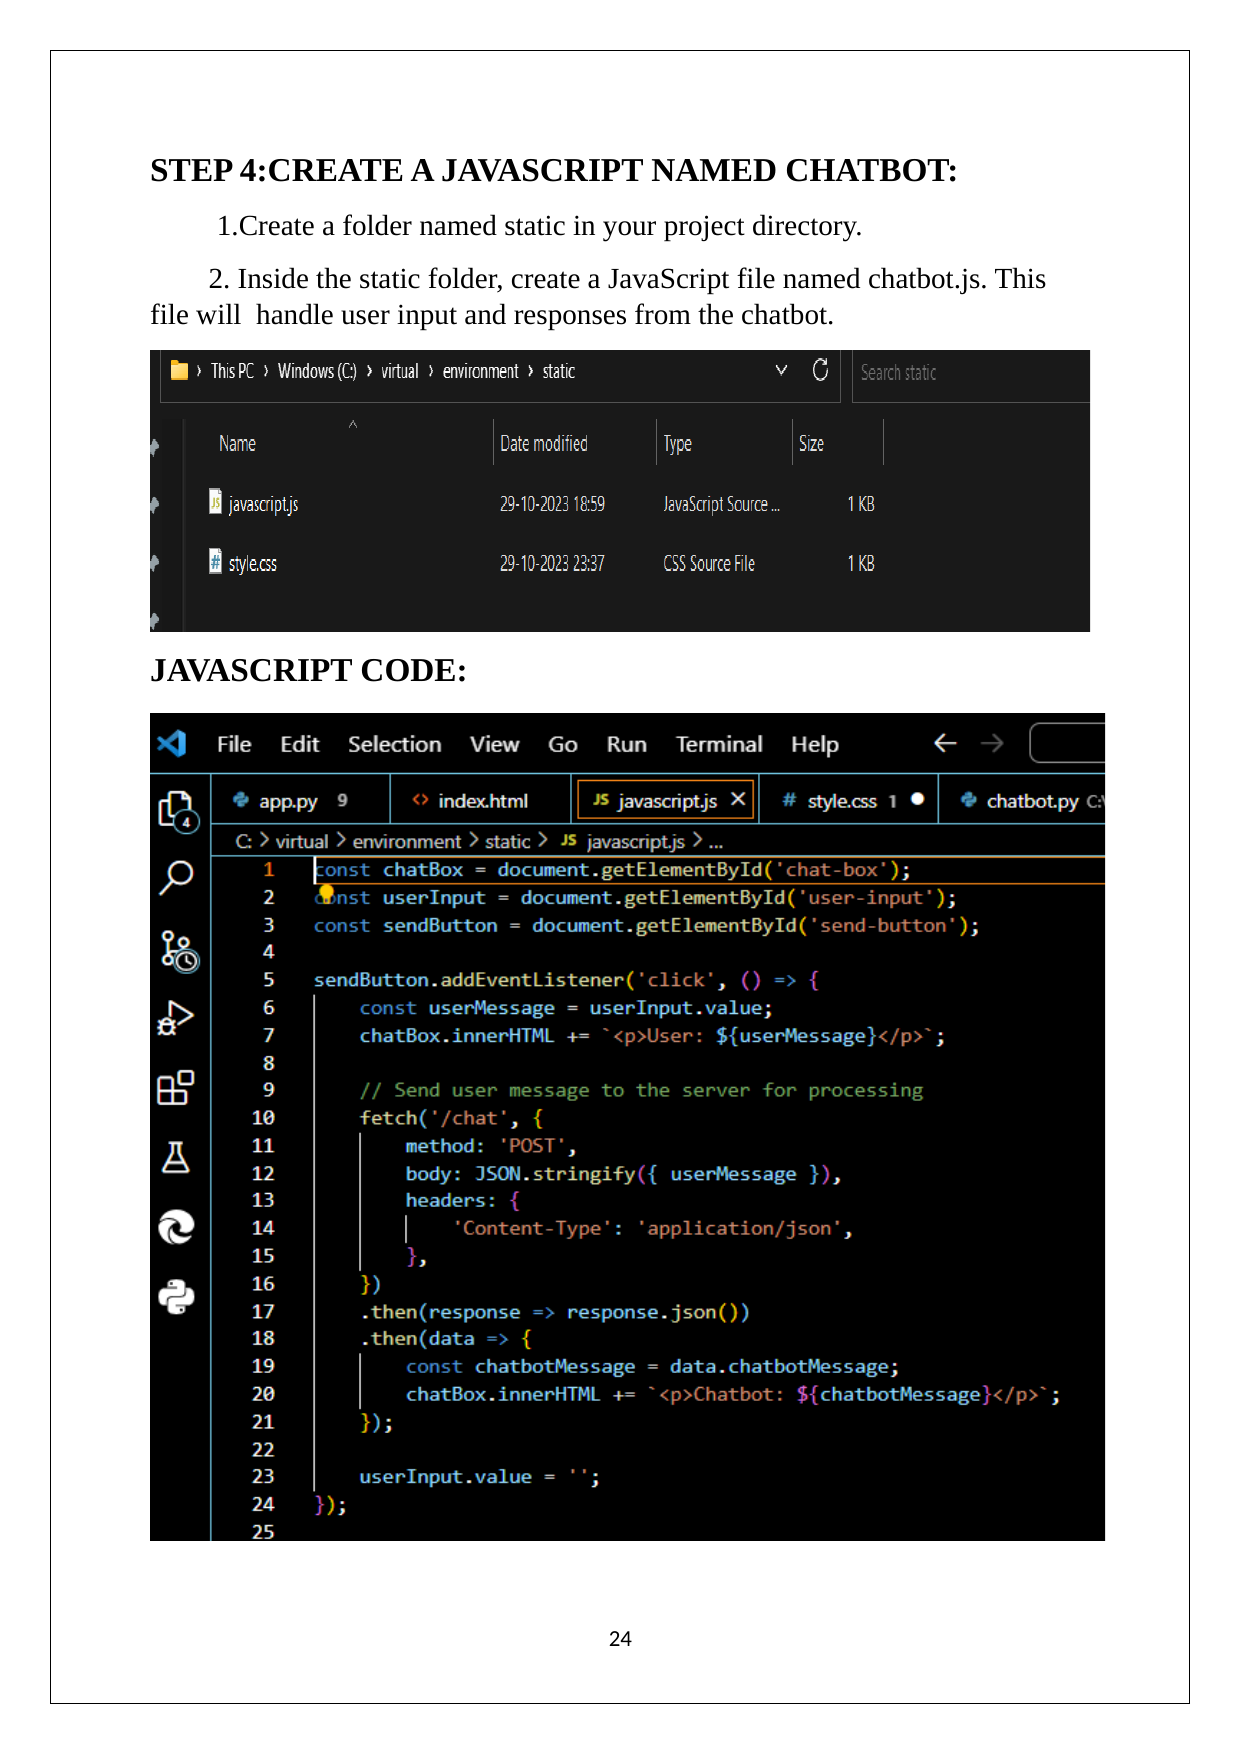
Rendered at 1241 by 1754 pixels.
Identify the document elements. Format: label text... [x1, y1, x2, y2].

picture [150, 713, 1105, 1541]
text 2. Inside the static folder, create a JavaScript file named chatbot.js. This file will handle user input and responses from the chatbot. [150, 261, 1090, 331]
text 1.Create a folder named static in your project directory. [150, 208, 1090, 242]
text JAVASCRIPT CODE: [150, 650, 1090, 688]
picture [150, 350, 1091, 632]
text STEP 4:CREATE A JAVASCRIPT NAMED CHATBOT: [150, 150, 1090, 188]
